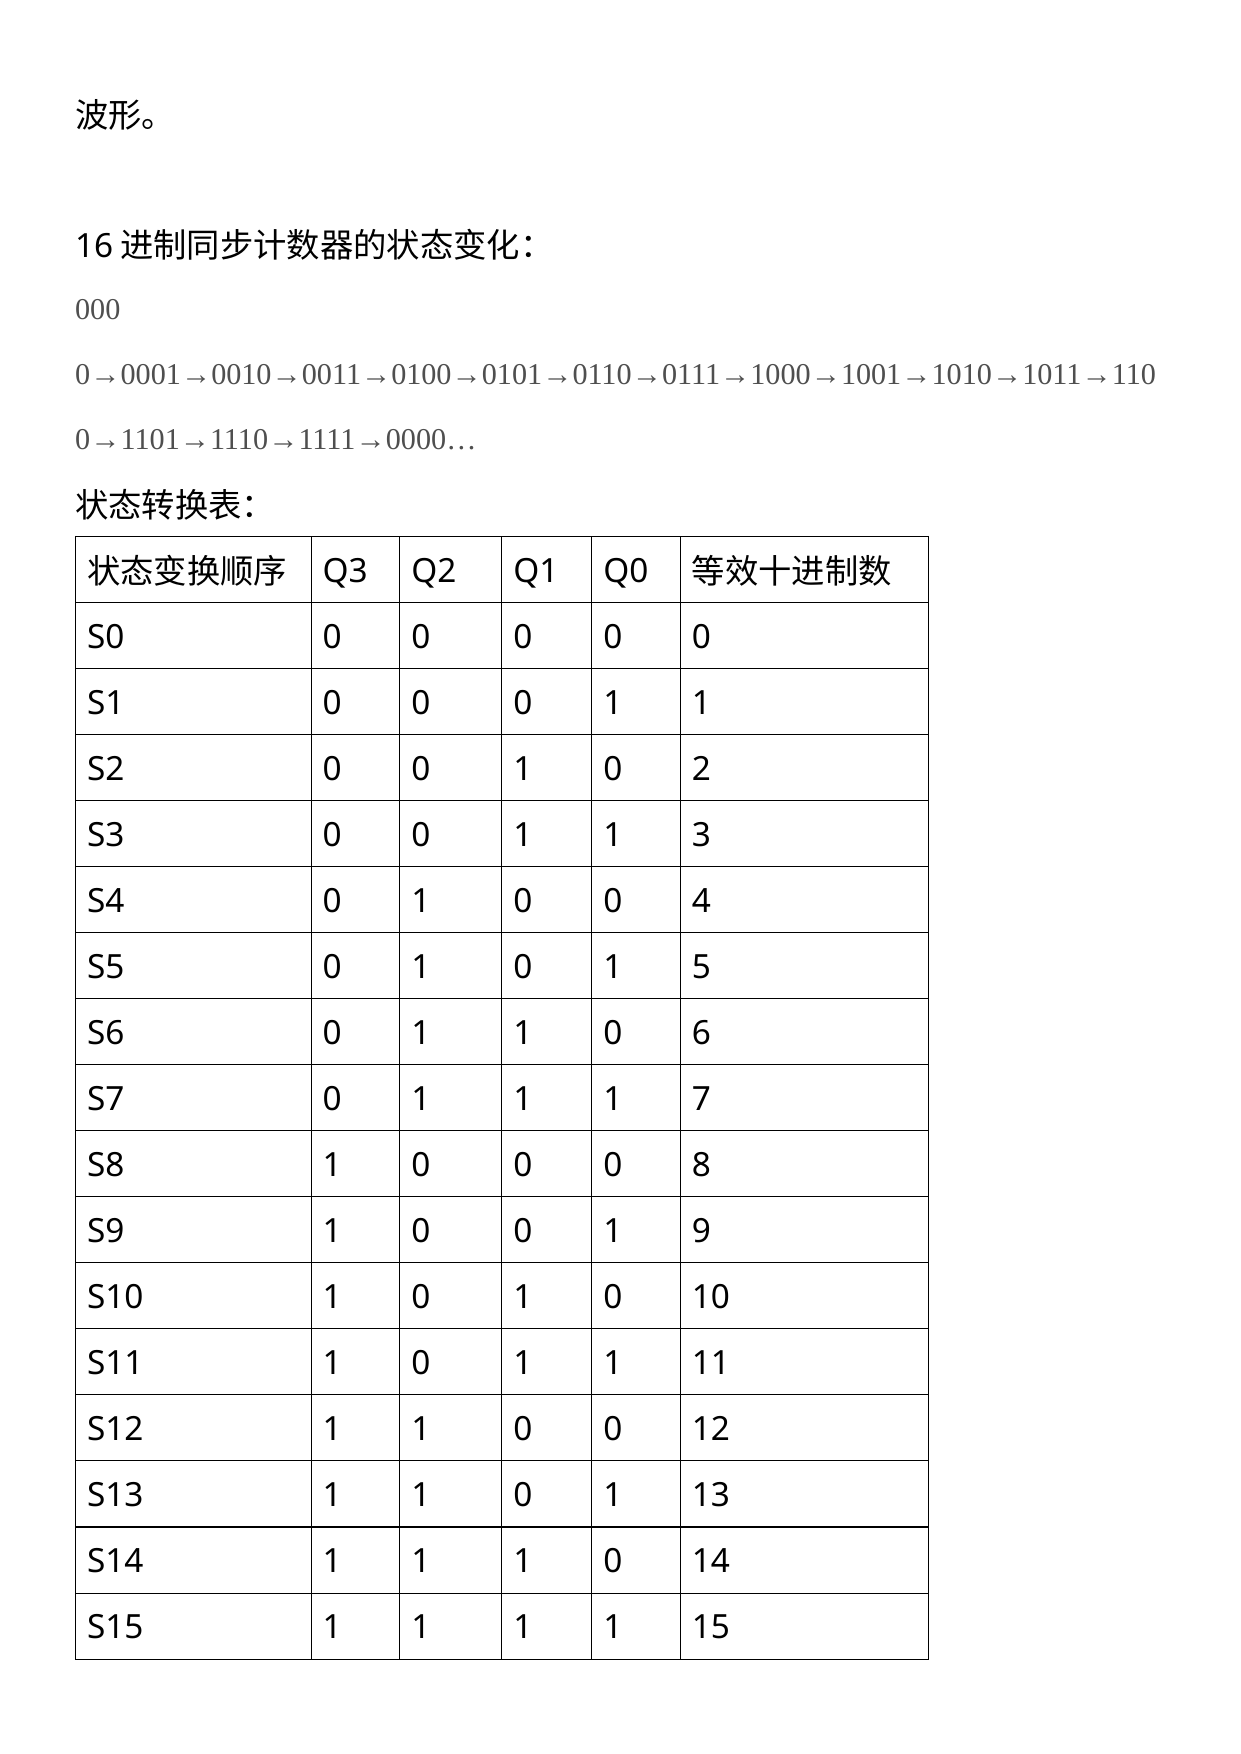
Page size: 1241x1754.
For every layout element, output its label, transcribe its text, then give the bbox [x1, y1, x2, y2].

table_cell 1 [312, 1329, 399, 1394]
table_cell 0 [400, 1263, 501, 1328]
table_cell 1 [502, 999, 591, 1064]
table_cell 0 [312, 669, 399, 734]
table_cell 0 [312, 867, 399, 932]
table_cell S5 [76, 933, 311, 998]
table_cell 1 [312, 1131, 399, 1196]
table_cell S8 [76, 1131, 311, 1196]
table_cell 1 [312, 1263, 399, 1328]
table_cell 0 [502, 1197, 591, 1262]
table_cell 0 [400, 1329, 501, 1394]
table_header Q0 [592, 537, 680, 602]
table_cell 1 [502, 1594, 591, 1658]
table_cell 1 [592, 933, 680, 998]
table_cell 0 [312, 933, 399, 998]
table_cell 0 [312, 1065, 399, 1130]
table_cell 1 [400, 1395, 501, 1460]
table_cell 13 [681, 1461, 928, 1526]
table_cell 1 [312, 1395, 399, 1460]
table_cell 0 [312, 801, 399, 866]
table_cell 0 [400, 1197, 501, 1262]
table_cell S7 [76, 1065, 311, 1130]
table_cell 11 [681, 1329, 928, 1394]
table_cell 1 [502, 1065, 591, 1130]
table_cell 15 [681, 1594, 928, 1658]
table_cell 1 [502, 801, 591, 866]
table_cell 1 [592, 1329, 680, 1394]
table_cell 0 [502, 1131, 591, 1196]
table_cell 0 [312, 735, 399, 800]
table_cell 1 [592, 801, 680, 866]
table_cell 1 [400, 933, 501, 998]
table_cell 0 [592, 603, 680, 668]
table_cell 1 [502, 1263, 591, 1328]
table_cell 0 [592, 735, 680, 800]
table_cell S15 [76, 1594, 311, 1658]
table_cell 0 [592, 999, 680, 1064]
table_cell 0 [502, 933, 591, 998]
table_cell 0 [502, 1395, 591, 1460]
table_cell S10 [76, 1263, 311, 1328]
text 状态转换表： [75, 471, 1165, 536]
table_cell S13 [76, 1461, 311, 1526]
table_cell 0 [502, 1461, 591, 1526]
table_cell 0 [592, 1263, 680, 1328]
table_cell S6 [76, 999, 311, 1064]
table_cell S0 [76, 603, 311, 668]
table_cell 0 [312, 999, 399, 1064]
table_header 等效十进制数 [681, 537, 928, 602]
table_cell S11 [76, 1329, 311, 1394]
text 16进制同步计数器的状态变化： [75, 211, 1165, 276]
table_cell S1 [76, 669, 311, 734]
table_cell 1 [592, 1065, 680, 1130]
table_cell 1 [502, 1528, 591, 1592]
table_cell 12 [681, 1395, 928, 1460]
table_cell 2 [681, 735, 928, 800]
table_header Q3 [312, 537, 399, 602]
table_cell 1 [502, 735, 591, 800]
table_cell 4 [681, 867, 928, 932]
table_cell 1 [592, 669, 680, 734]
table_cell 5 [681, 933, 928, 998]
table_cell 1 [502, 1329, 591, 1394]
table_cell 0 [400, 669, 501, 734]
table_cell 9 [681, 1197, 928, 1262]
table_cell 1 [312, 1197, 399, 1262]
table_cell 0 [502, 669, 591, 734]
table_cell 10 [681, 1263, 928, 1328]
table_cell 0 [592, 1131, 680, 1196]
table_cell 0 [400, 1131, 501, 1196]
table_cell 0 [592, 1395, 680, 1460]
table_cell 0 [400, 801, 501, 866]
table_cell S2 [76, 735, 311, 800]
table_cell 1 [400, 1461, 501, 1526]
table_cell 0 [400, 603, 501, 668]
table_cell 0 [592, 867, 680, 932]
table_cell 1 [400, 1065, 501, 1130]
table_cell 6 [681, 999, 928, 1064]
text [75, 81, 1165, 146]
table_cell 0 [502, 867, 591, 932]
table_cell 1 [592, 1461, 680, 1526]
table_cell 1 [592, 1594, 680, 1658]
table_header 状态变换顺序 [76, 537, 311, 602]
table_cell 3 [681, 801, 928, 866]
table_cell 8 [681, 1131, 928, 1196]
table_cell 1 [400, 999, 501, 1064]
table_cell S12 [76, 1395, 311, 1460]
table_header Q1 [502, 537, 591, 602]
table_cell 1 [312, 1528, 399, 1592]
table_cell 1 [400, 1528, 501, 1592]
table_cell S9 [76, 1197, 311, 1262]
table_cell 14 [681, 1528, 928, 1592]
table_cell 1 [400, 1594, 501, 1658]
table_cell 1 [312, 1594, 399, 1658]
table_cell 0 [681, 603, 928, 668]
table_cell S14 [76, 1528, 311, 1592]
table_cell S4 [76, 867, 311, 932]
table_cell 0 [400, 735, 501, 800]
table_header Q2 [400, 537, 501, 602]
table_cell 1 [592, 1197, 680, 1262]
table_cell 0 [592, 1528, 680, 1592]
table_cell S3 [76, 801, 311, 866]
table_cell 1 [681, 669, 928, 734]
table_cell 7 [681, 1065, 928, 1130]
text 0000→0001→0010→0011→0100→0101→0110→0111→1000→1001→1010→1011→1100→1101→1110→1111→0000… [75, 276, 1165, 471]
table_cell 0 [312, 603, 399, 668]
table_cell 0 [502, 603, 591, 668]
table_cell 1 [312, 1461, 399, 1526]
table_cell 1 [400, 867, 501, 932]
